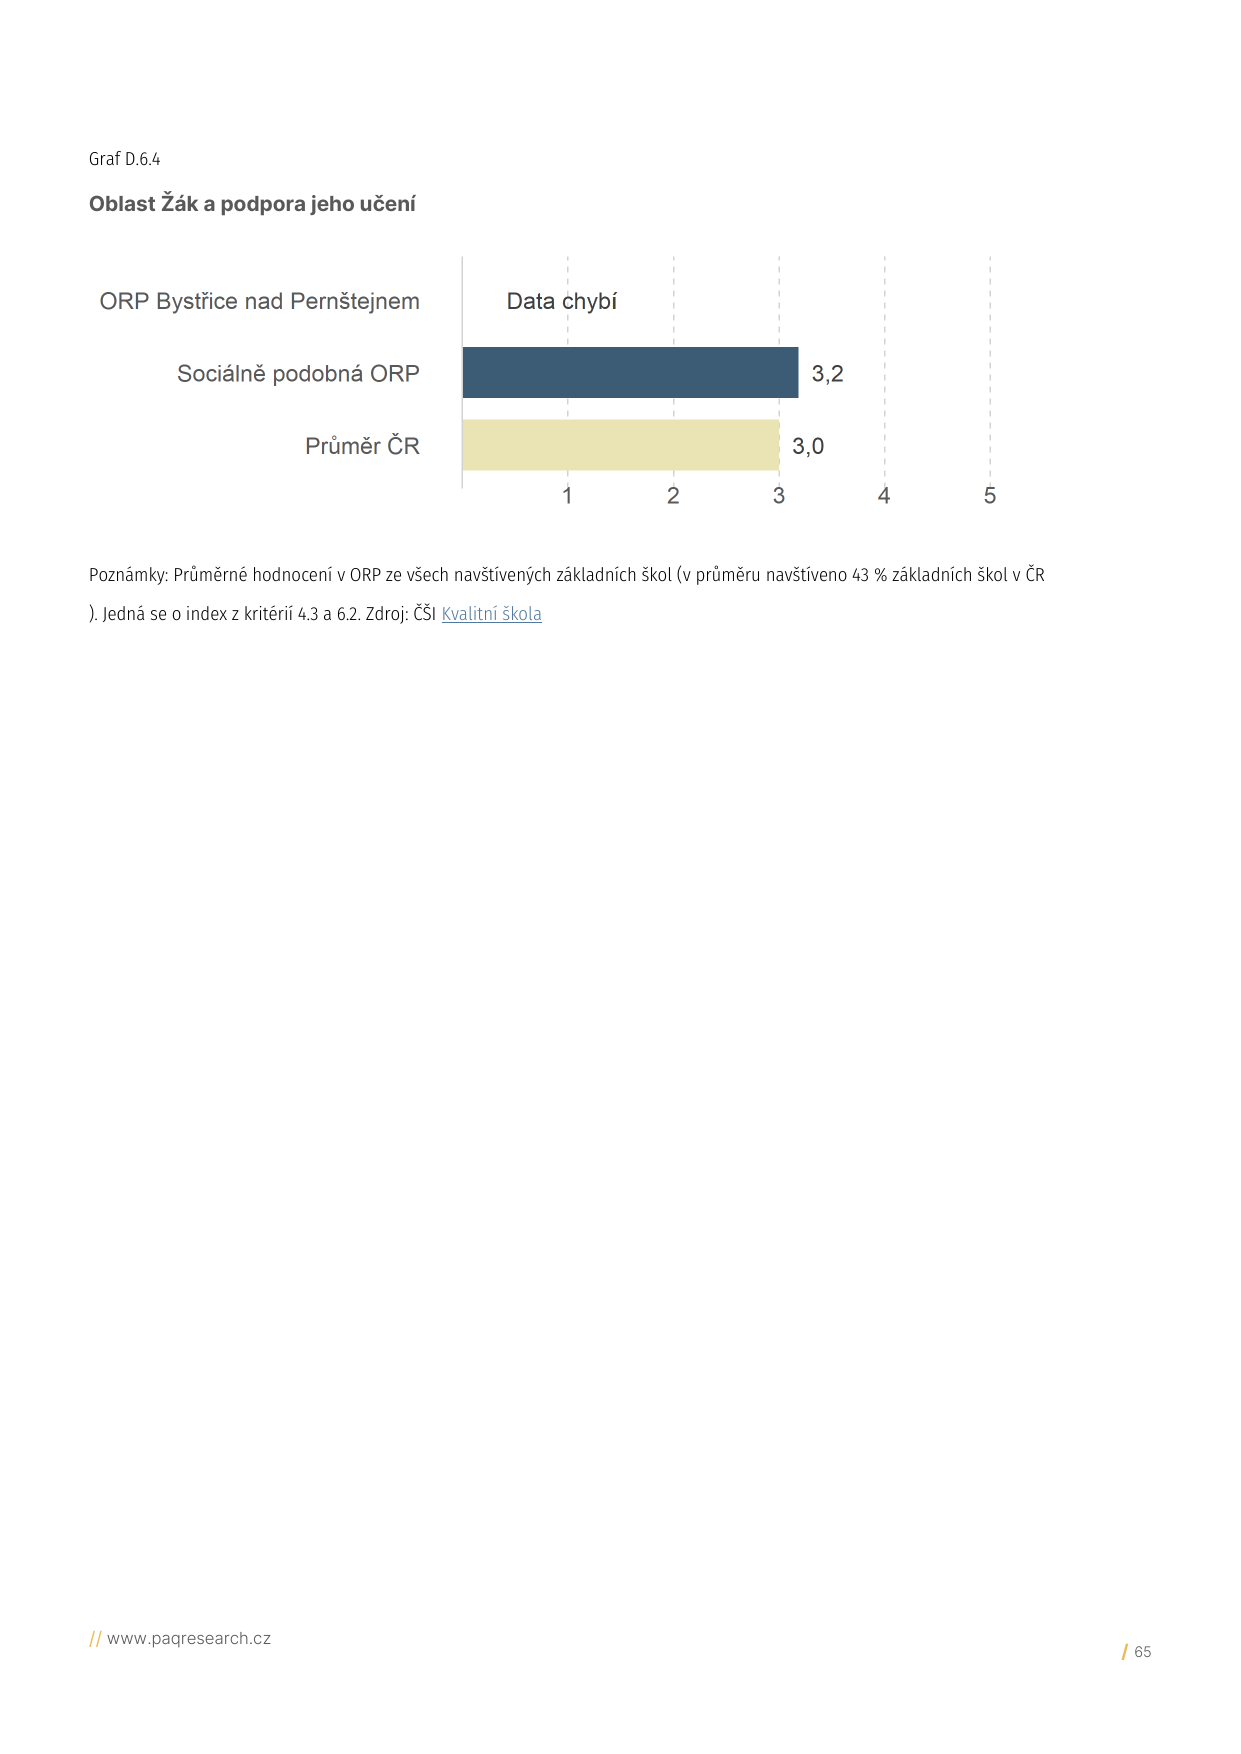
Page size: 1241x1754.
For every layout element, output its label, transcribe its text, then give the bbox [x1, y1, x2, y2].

text Poznámky: Průměrné hodnocení v ORP ze všech navštívených základních škol (v průměru navštíveno 43 % základních škol v ČR [89, 564, 1152, 587]
text Oblast Žák a podpora jeho učení [89, 186, 1152, 216]
text Graf D.6.4 [89, 148, 1152, 170]
picture [88, 216, 1139, 548]
text ). Jedná se o index z kritérií 4.3 a 6.2. Zdroj: ČŠI Kvalitní škola [89, 603, 1152, 625]
